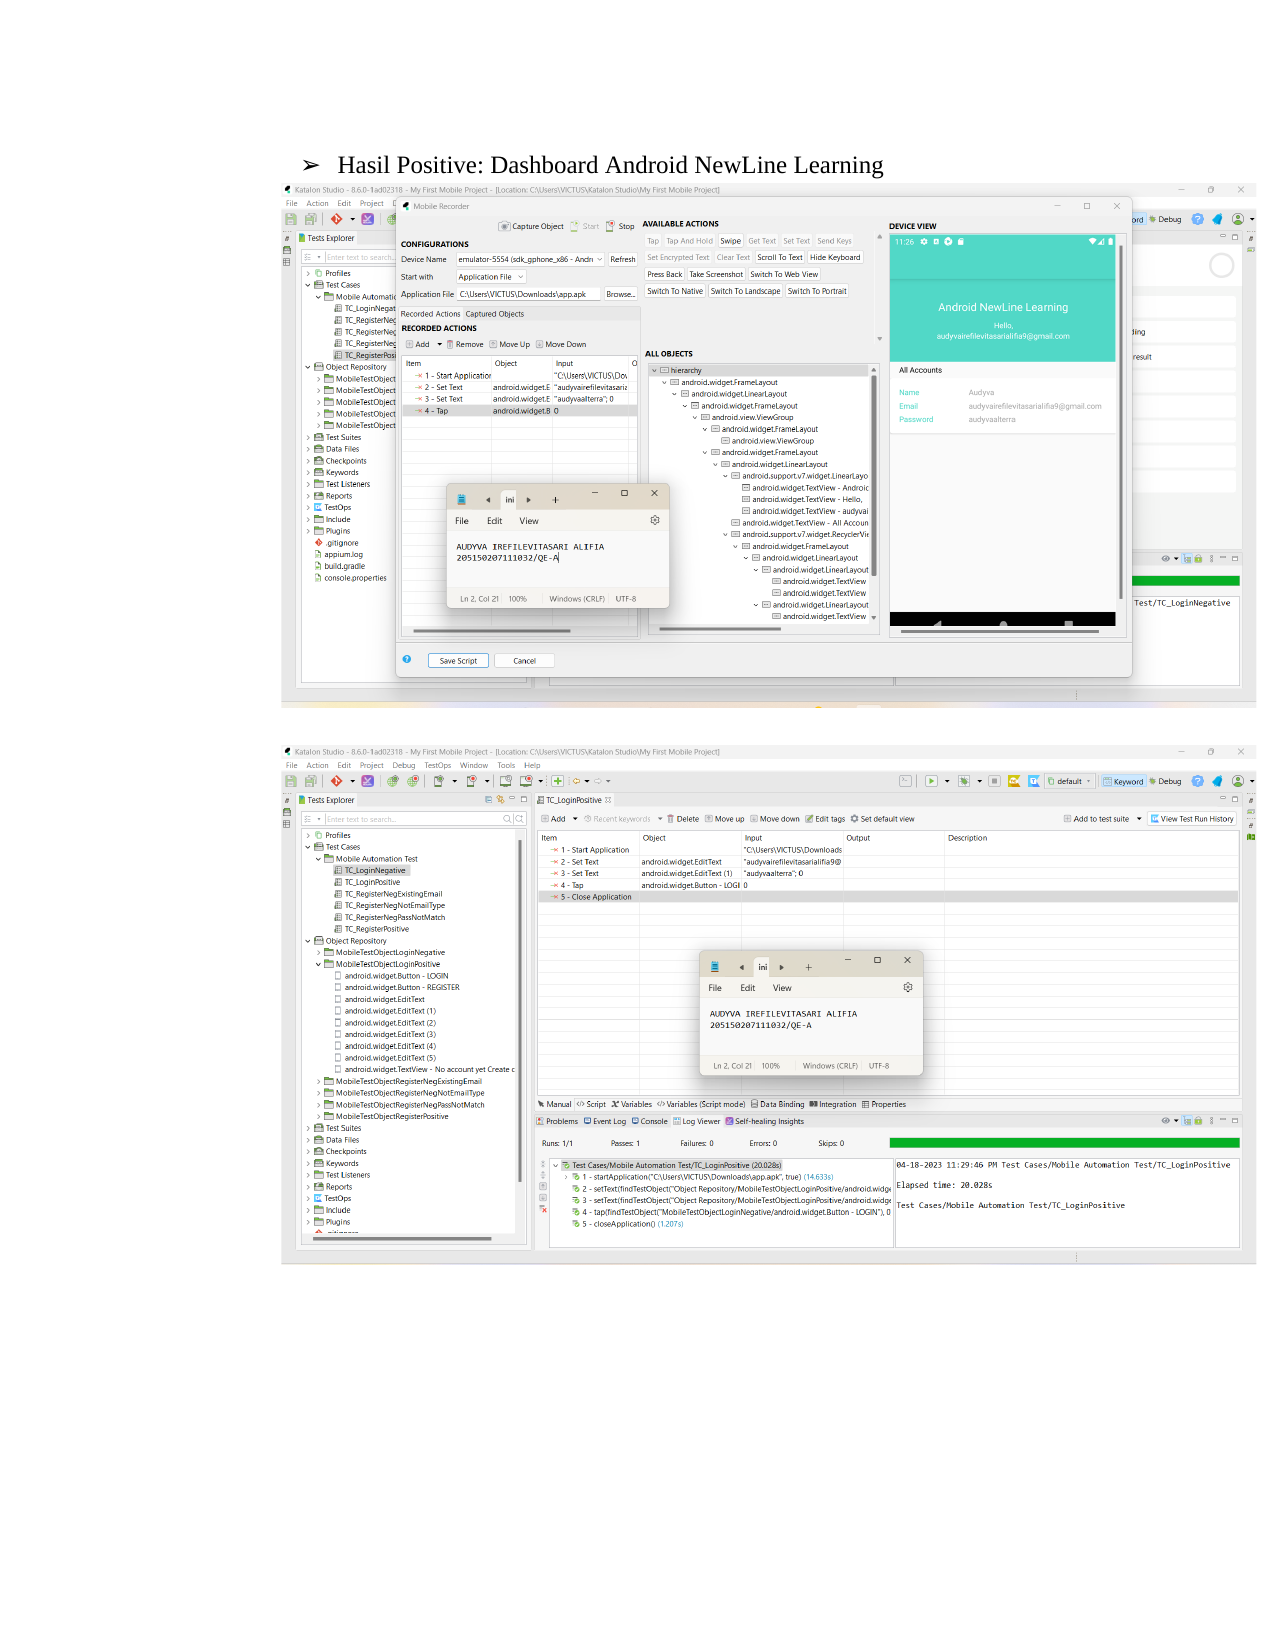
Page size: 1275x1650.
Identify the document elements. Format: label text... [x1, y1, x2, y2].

picture [281, 745, 1257, 1265]
list Hasil Positive: Dashboard Android NewLine Learning [300, 150, 1125, 179]
picture [281, 183, 1257, 708]
